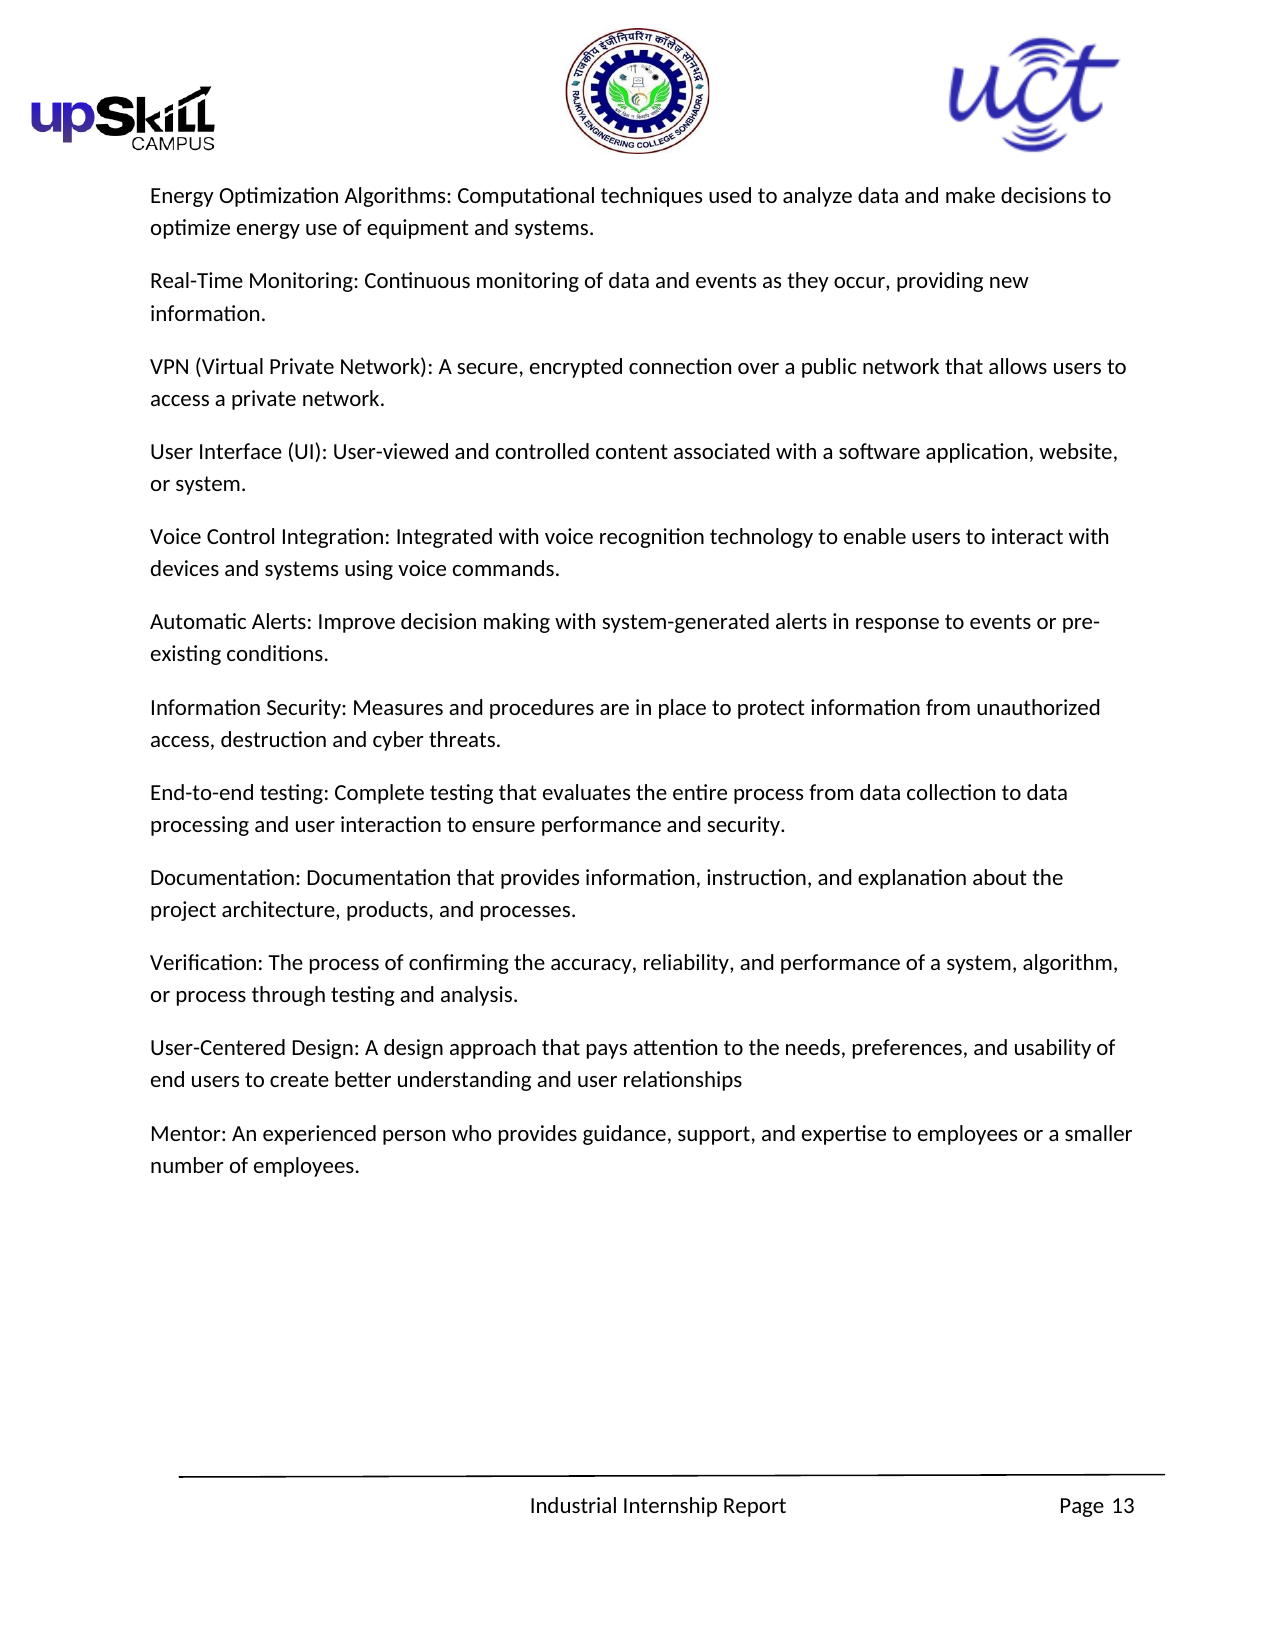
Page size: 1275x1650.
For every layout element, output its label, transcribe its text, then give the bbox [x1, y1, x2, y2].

text User-Centered Design: A design approach that pays attention to the needs, preferences, and usability of end users to create better understanding and user relationships [150, 1033, 1134, 1094]
text End-to-end testing: Complete testing that evaluates the entire process from data collection to data processing and user interaction to ensure performance and security. [150, 778, 1134, 838]
text VPN (Virtual Private Network): A secure, encrypted connection over a public network that allows users to access a private network. [150, 352, 1134, 412]
text Mentor: An experienced person who provides guidance, support, and expertise to employees or a smaller number of employees. [150, 1119, 1134, 1179]
text Real-Time Monitoring: Continuous monitoring of data and events as they occur, providing new information. [150, 267, 1134, 327]
text Automatic Alerts: Improve decision making with system-generated alerts in response to events or pre-existing conditions. [150, 607, 1134, 668]
text Voice Control Integration: Integrated with voice recognition technology to enable users to interact with devices and systems using voice commands. [150, 522, 1134, 582]
text User Interface (UI): User-viewed and controlled content associated with a software application, website, or system. [150, 437, 1134, 497]
text Documentation: Documentation that provides information, instruction, and explanation about the project architecture, products, and processes. [150, 863, 1134, 923]
text Information Security: Measures and procedures are in place to protect information from unauthorized access, destruction and cyber threats. [150, 693, 1134, 753]
picture [946, 28, 1125, 154]
text Energy Optimization Algorithms: Computational techniques used to analyze data and make decisions to optimize energy use of equipment and systems. [150, 181, 1134, 242]
picture [565, 28, 710, 154]
picture [0, 73, 246, 154]
text Verification: The process of confirming the accuracy, reliability, and performance of a system, algorithm, or process through testing and analysis. [150, 948, 1134, 1008]
